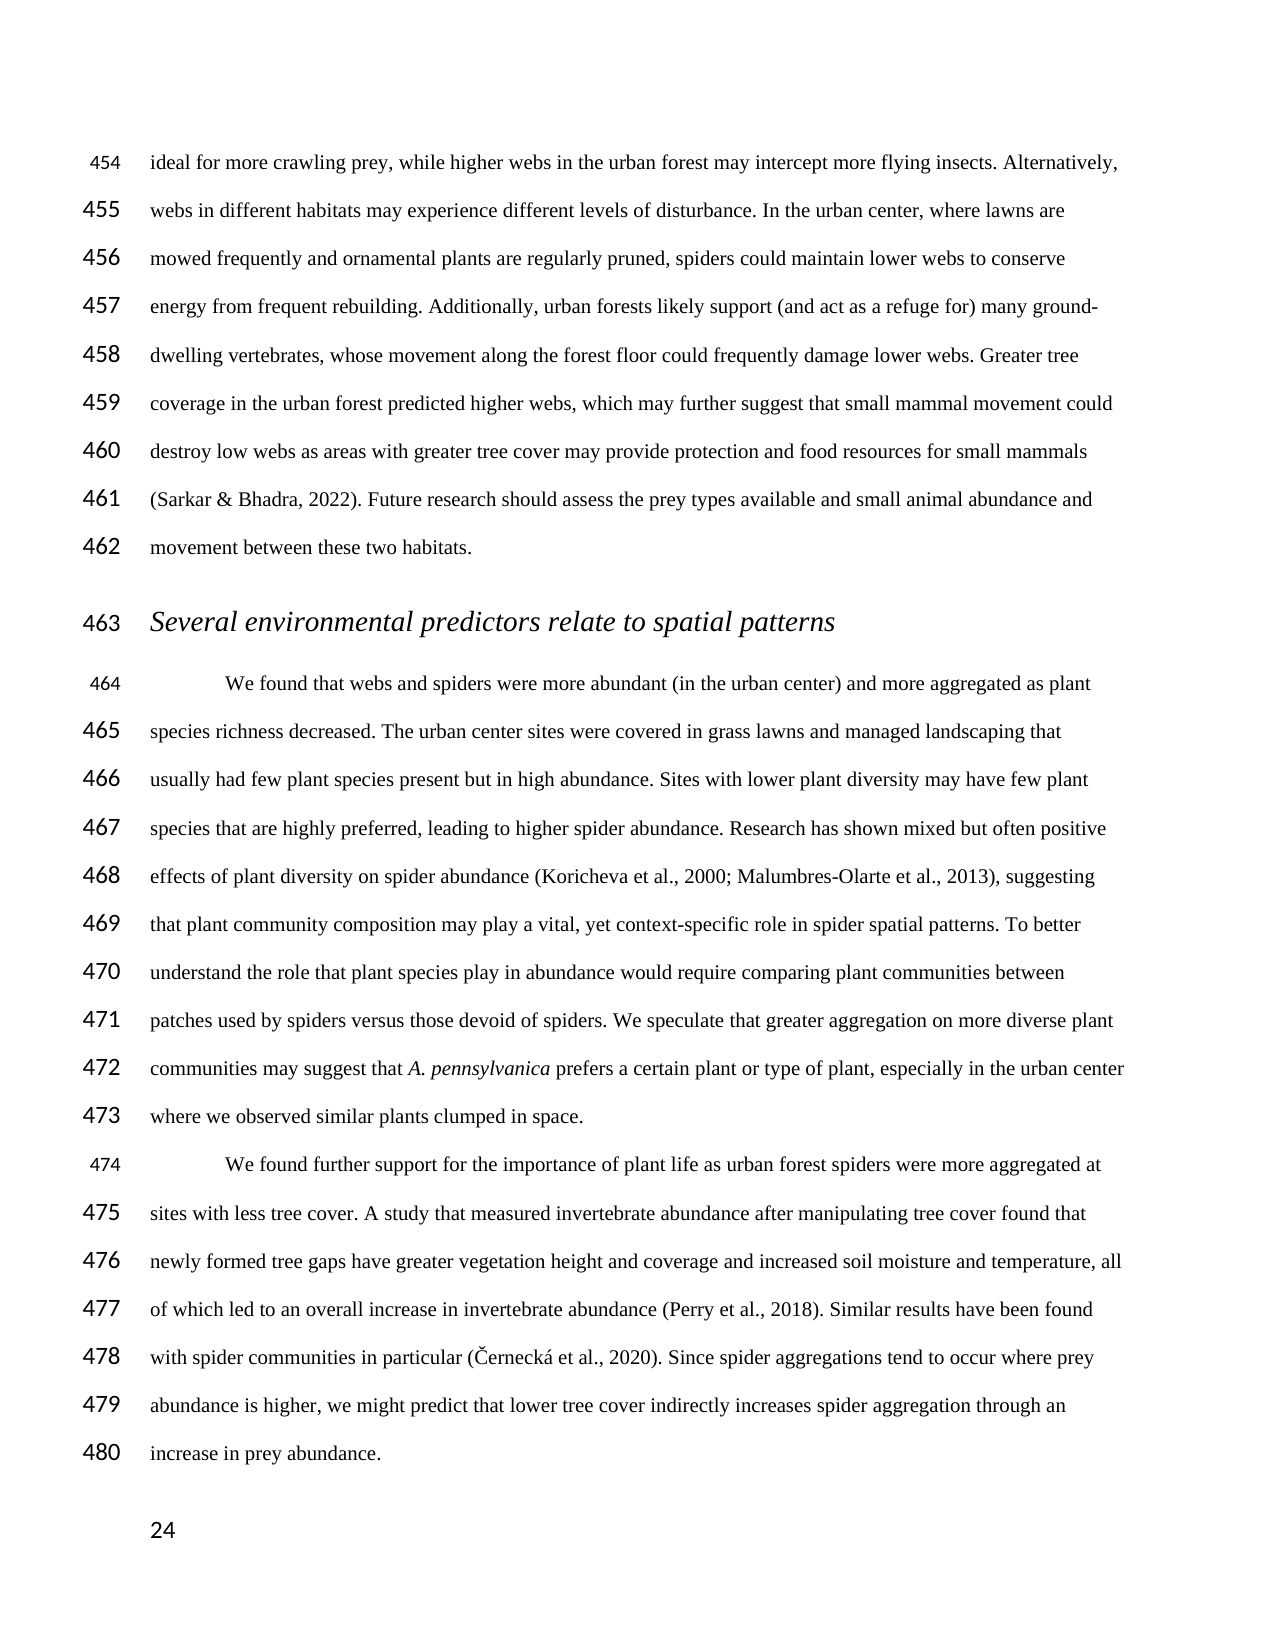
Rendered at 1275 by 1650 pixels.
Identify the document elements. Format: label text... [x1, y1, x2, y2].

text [150, 150, 1125, 559]
text We found further support for the importance of plant life as urban forest spiders were more aggregated at sites with less tree cover. A study that measured invertebrate abundance after manipulating tree cover found that newly formed tree gaps have greater vegetation height and coverage and increased soil moisture and temperature, all of which led to an overall increase in invertebrate abundance (Perry et al., 2018). Similar results have been found with spider communities in particular (Černecká et al., 2020). Since spider aggregations tend to occur where prey abundance is higher, we might predict that lower tree cover indirectly increases spider aggregation through an increase in prey abundance. [150, 1152, 1125, 1465]
text We found that webs and spiders were more abundant (in the urban center) and more aggregated as plant species richness decreased. The urban center sites were covered in grass lawns and managed landscaping that usually had few plant species present but in high abundance. Sites with lower plant diversity may have few plant species that are highly preferred, leading to higher spider abundance. Research has shown mixed but often positive effects of plant diversity on spider abundance (Koricheva et al., 2000; Malumbres-Olarte et al., 2013), suggesting that plant community composition may play a vital, yet context-specific role in spider spatial patterns. To better understand the role that plant species play in abundance would require comparing plant communities between patches used by spiders versus those devoid of spiders. We speculate that greater aggregation on more diverse plant communities may suggest that A. pennsylvanica prefers a certain plant or type of plant, especially in the urban center where we observed similar plants clumped in space. [150, 671, 1125, 1128]
subtitle Several environmental predictors relate to spatial patterns [150, 604, 1125, 637]
